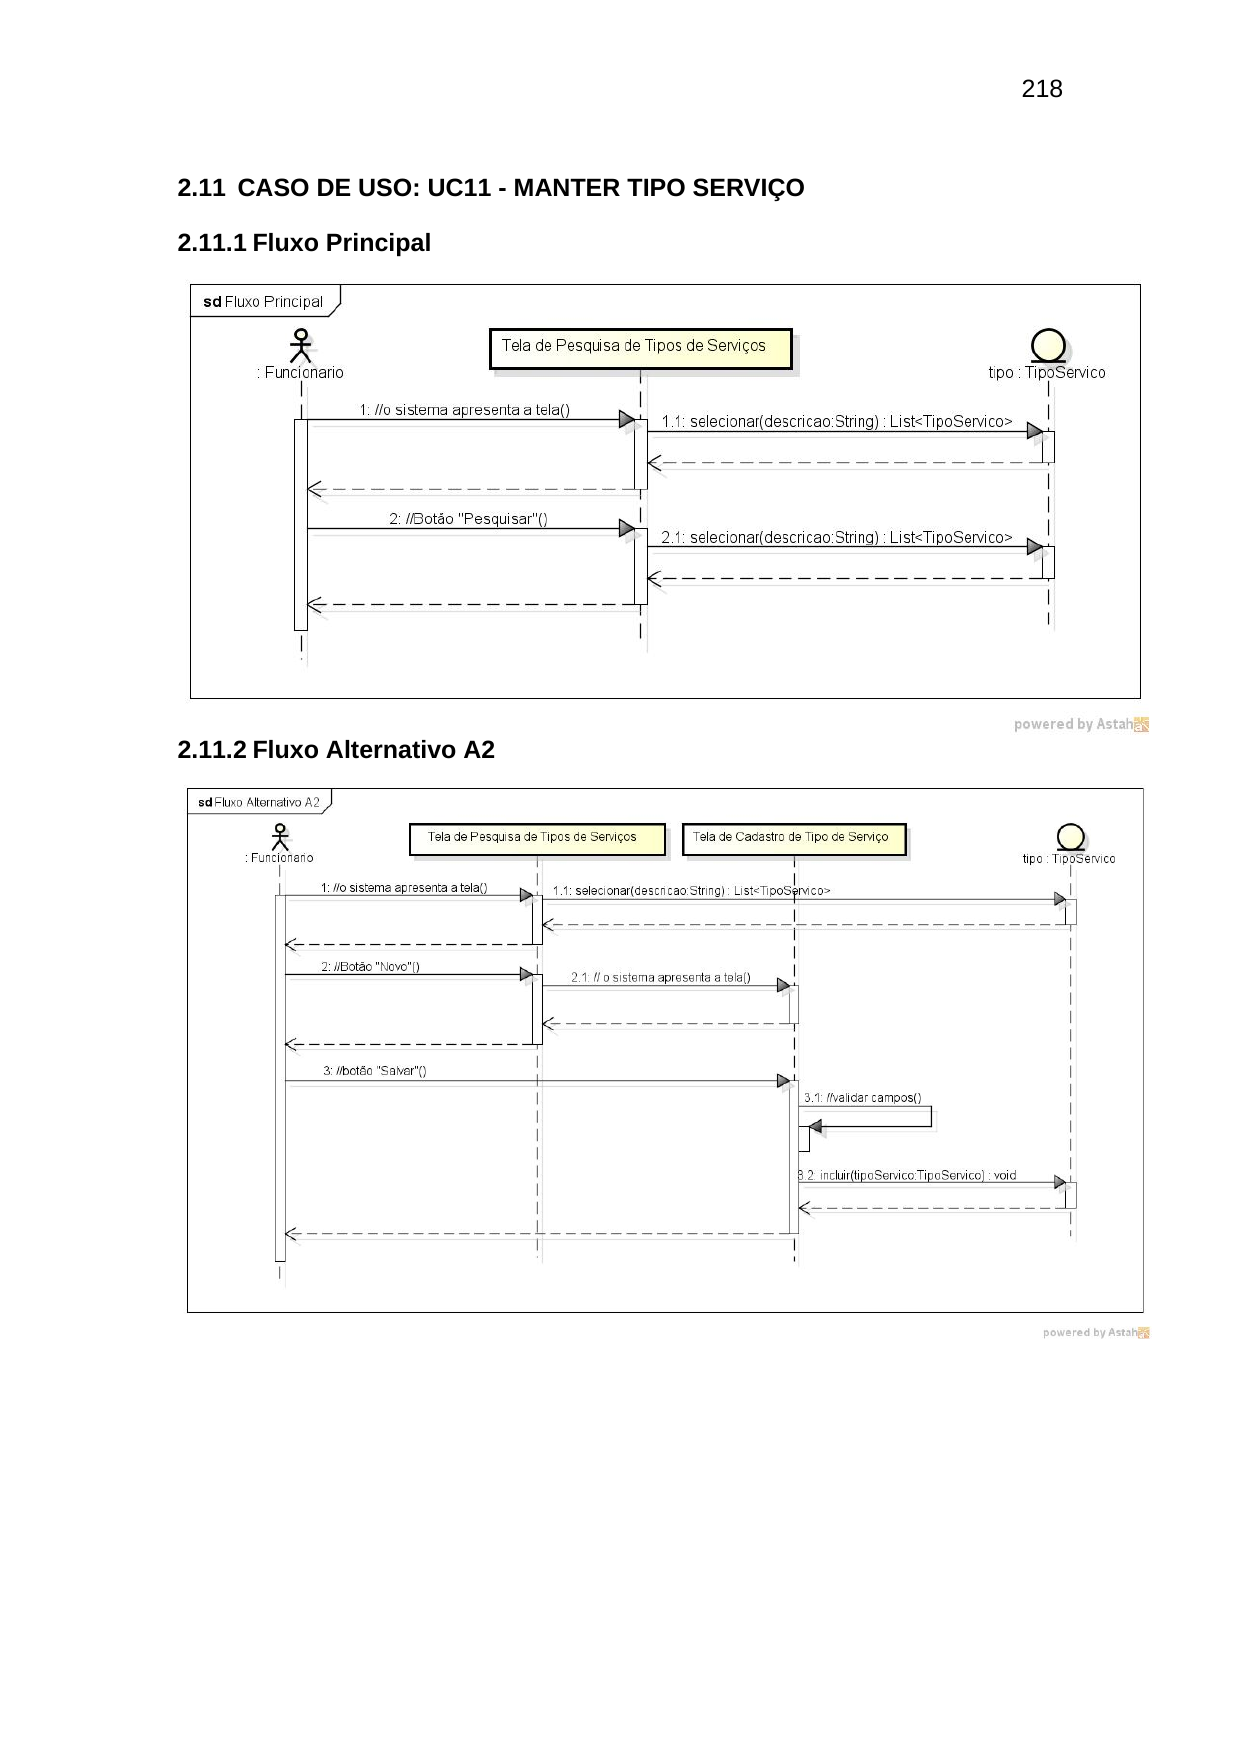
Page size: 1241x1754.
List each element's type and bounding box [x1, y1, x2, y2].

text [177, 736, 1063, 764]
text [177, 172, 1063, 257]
picture [177, 271, 1153, 736]
picture [177, 778, 1153, 1342]
